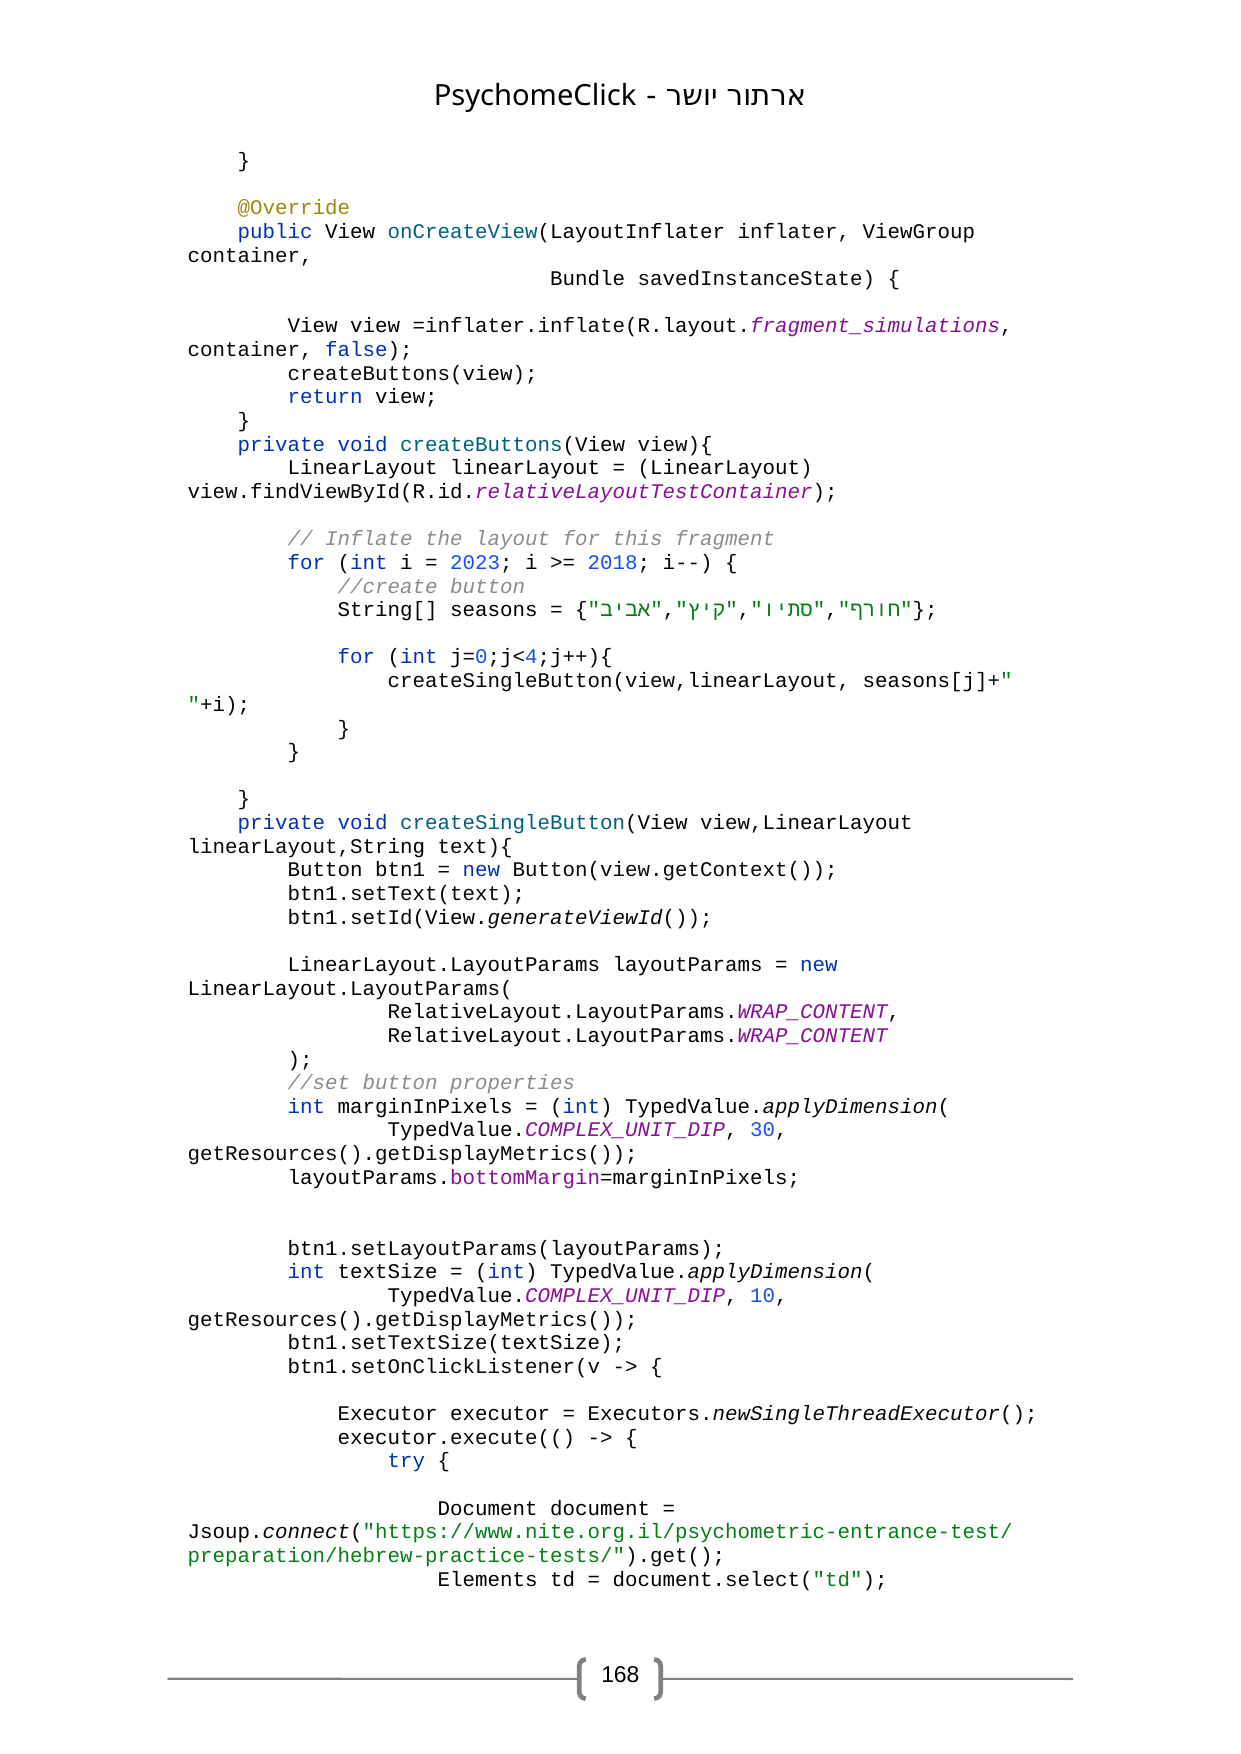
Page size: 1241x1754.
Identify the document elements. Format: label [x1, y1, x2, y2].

text [187, 150, 1053, 1592]
